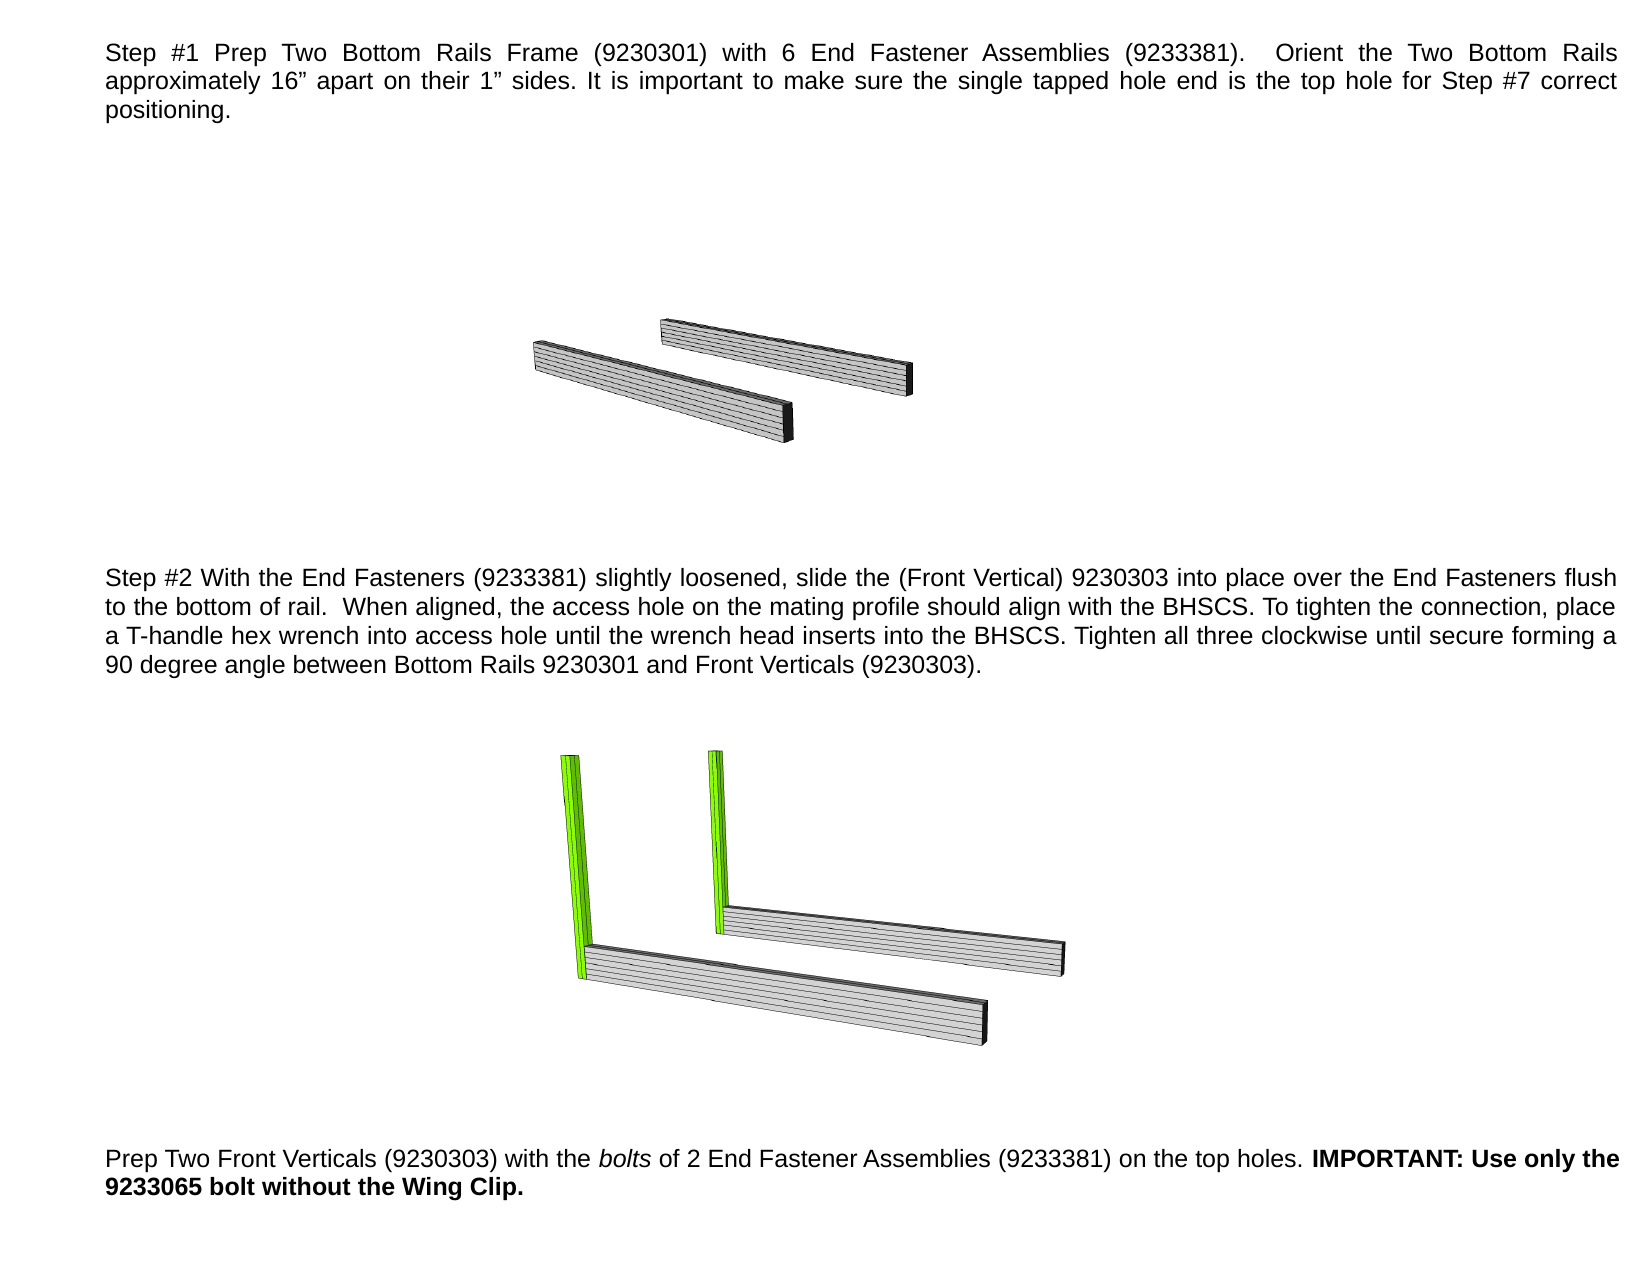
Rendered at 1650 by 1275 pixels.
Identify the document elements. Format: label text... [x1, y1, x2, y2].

picture [412, 678, 1386, 1144]
text Step #1 Prep Two Bottom Rails Frame (9230301) with 6 End Fastener Assemblies (9233381). Orient the Two Bottom Rails approximately 16” apart on their 1” sides. It is important to make sure the single tapped hole end is the top hole for Step #7 correct positioning. [105, 37, 1620, 124]
text Prep Two Front Verticals (9230303) with the bolts of 2 End Fastener Assemblies (9233381) on the top holes. IMPORTANT: Use only the 9233065 bolt without the Wing Clip. [105, 1144, 1620, 1201]
picture [473, 123, 1351, 535]
text Step #2 With the End Fasteners (9233381) slightly loosened, slide the (Front Vertical) 9230303 into place over the End Fasteners flush to the bottom of rail. When aligned, the access hole on the mating profile should align with the BHSCS. To tighten the connection, place a T-handle hex wrench into access hole until the wrench head inserts into the BHSCS. Tighten all three clockwise until secure forming a 90 degree angle between Bottom Rails 9230301 and Front Verticals (9230303). [105, 563, 1620, 678]
